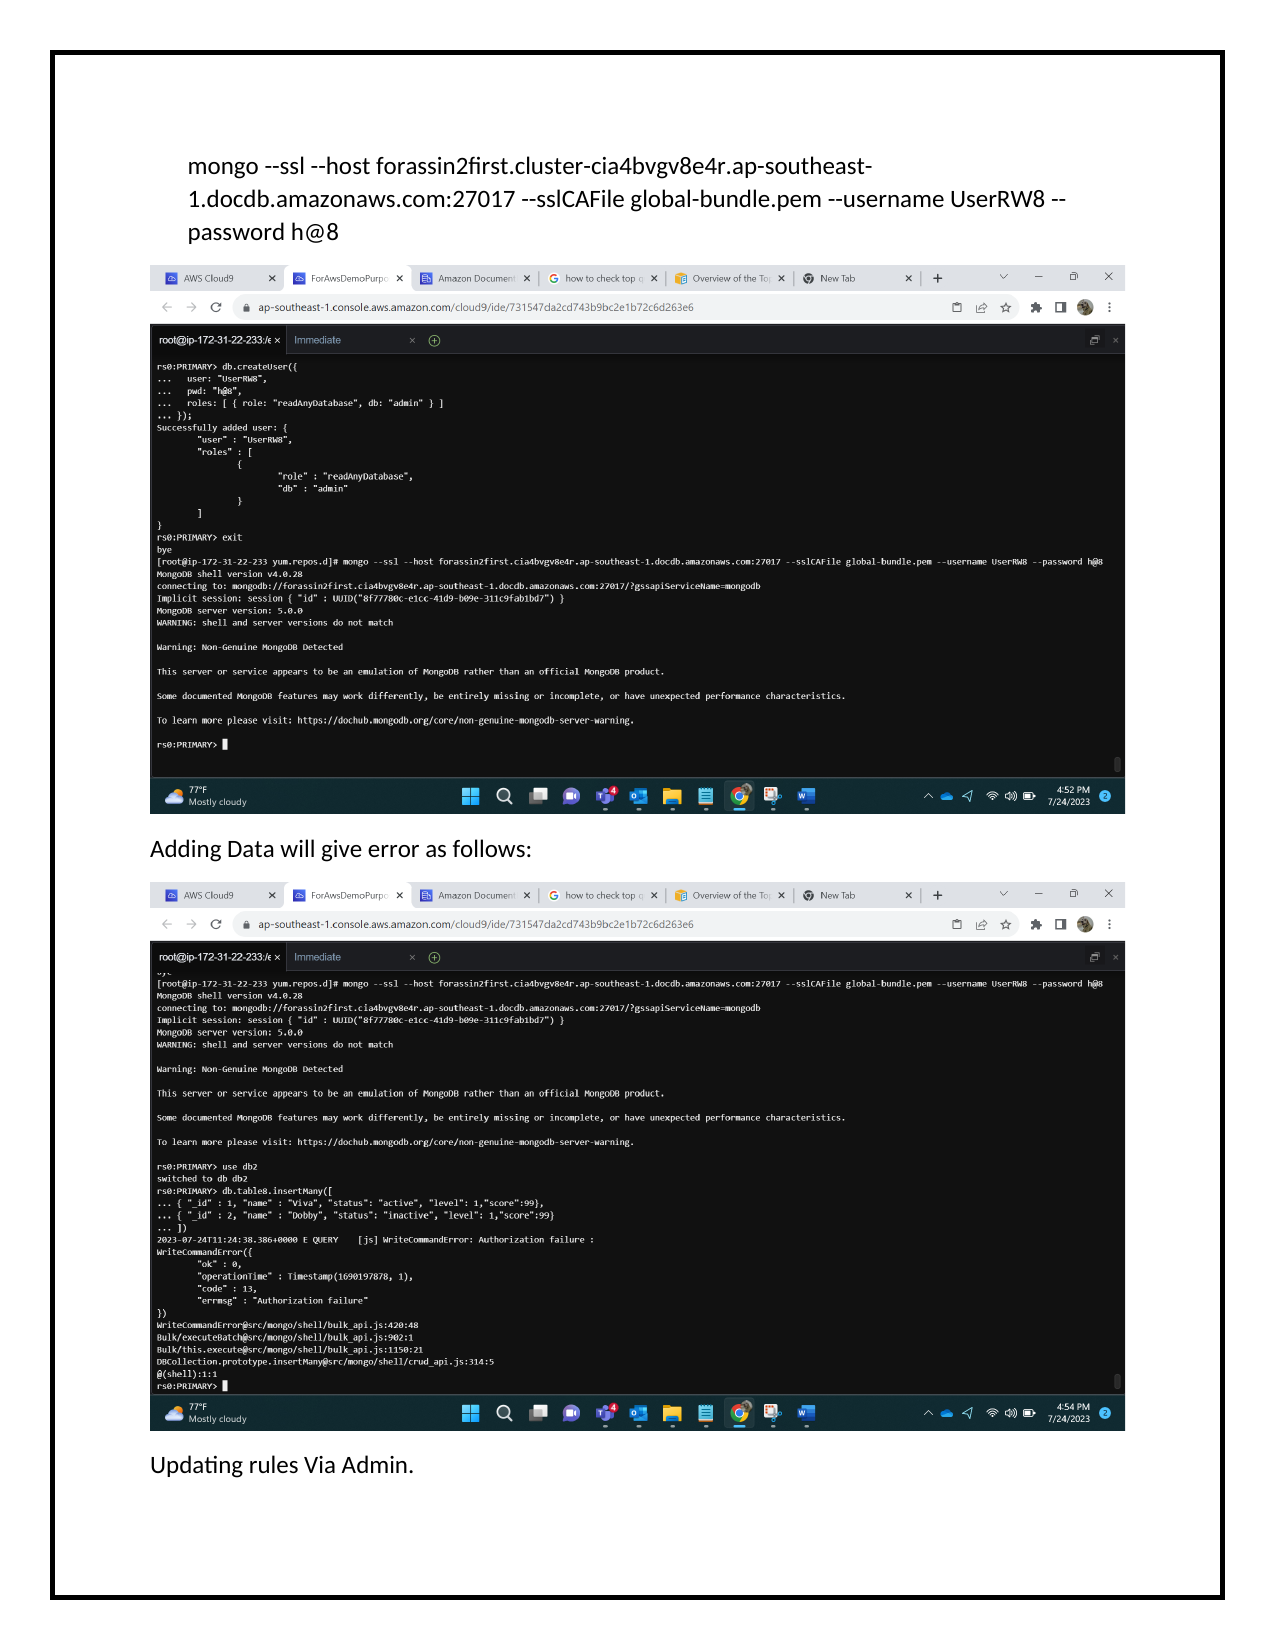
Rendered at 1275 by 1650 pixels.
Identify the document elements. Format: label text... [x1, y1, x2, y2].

text Adding Data will give error as follows: [150, 833, 1125, 863]
text Updating rules Via Admin. [150, 1449, 1125, 1480]
text mongo --ssl --host forassin2first.cluster-cia4bvgv8e4r.ap-southeast-1.docdb.amazonaws.com:27017 --sslCAFile global-bundle.pem --username UserRW8 --password h@8 [187, 150, 1125, 246]
picture [150, 265, 1125, 814]
picture [150, 882, 1125, 1431]
